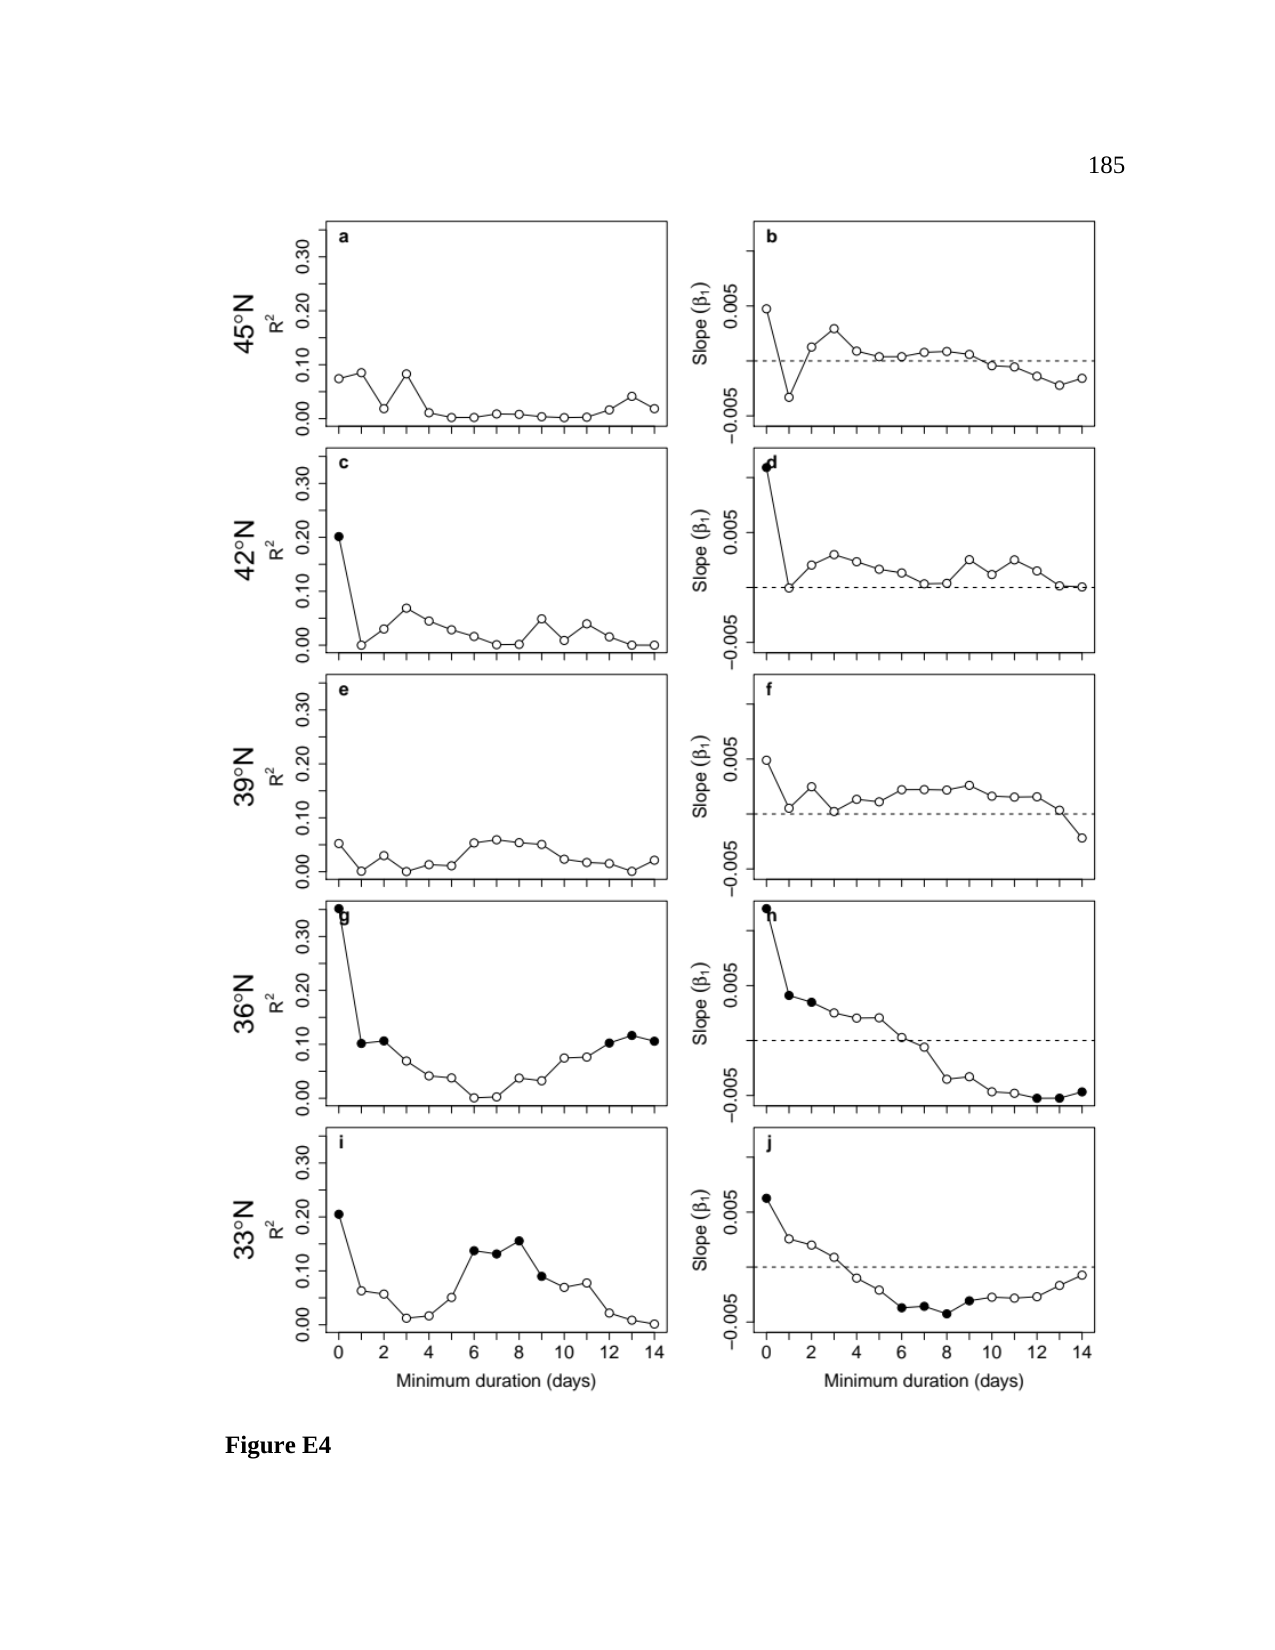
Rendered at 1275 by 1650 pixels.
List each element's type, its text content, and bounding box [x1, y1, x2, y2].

text Figure E4 [225, 1430, 1125, 1459]
